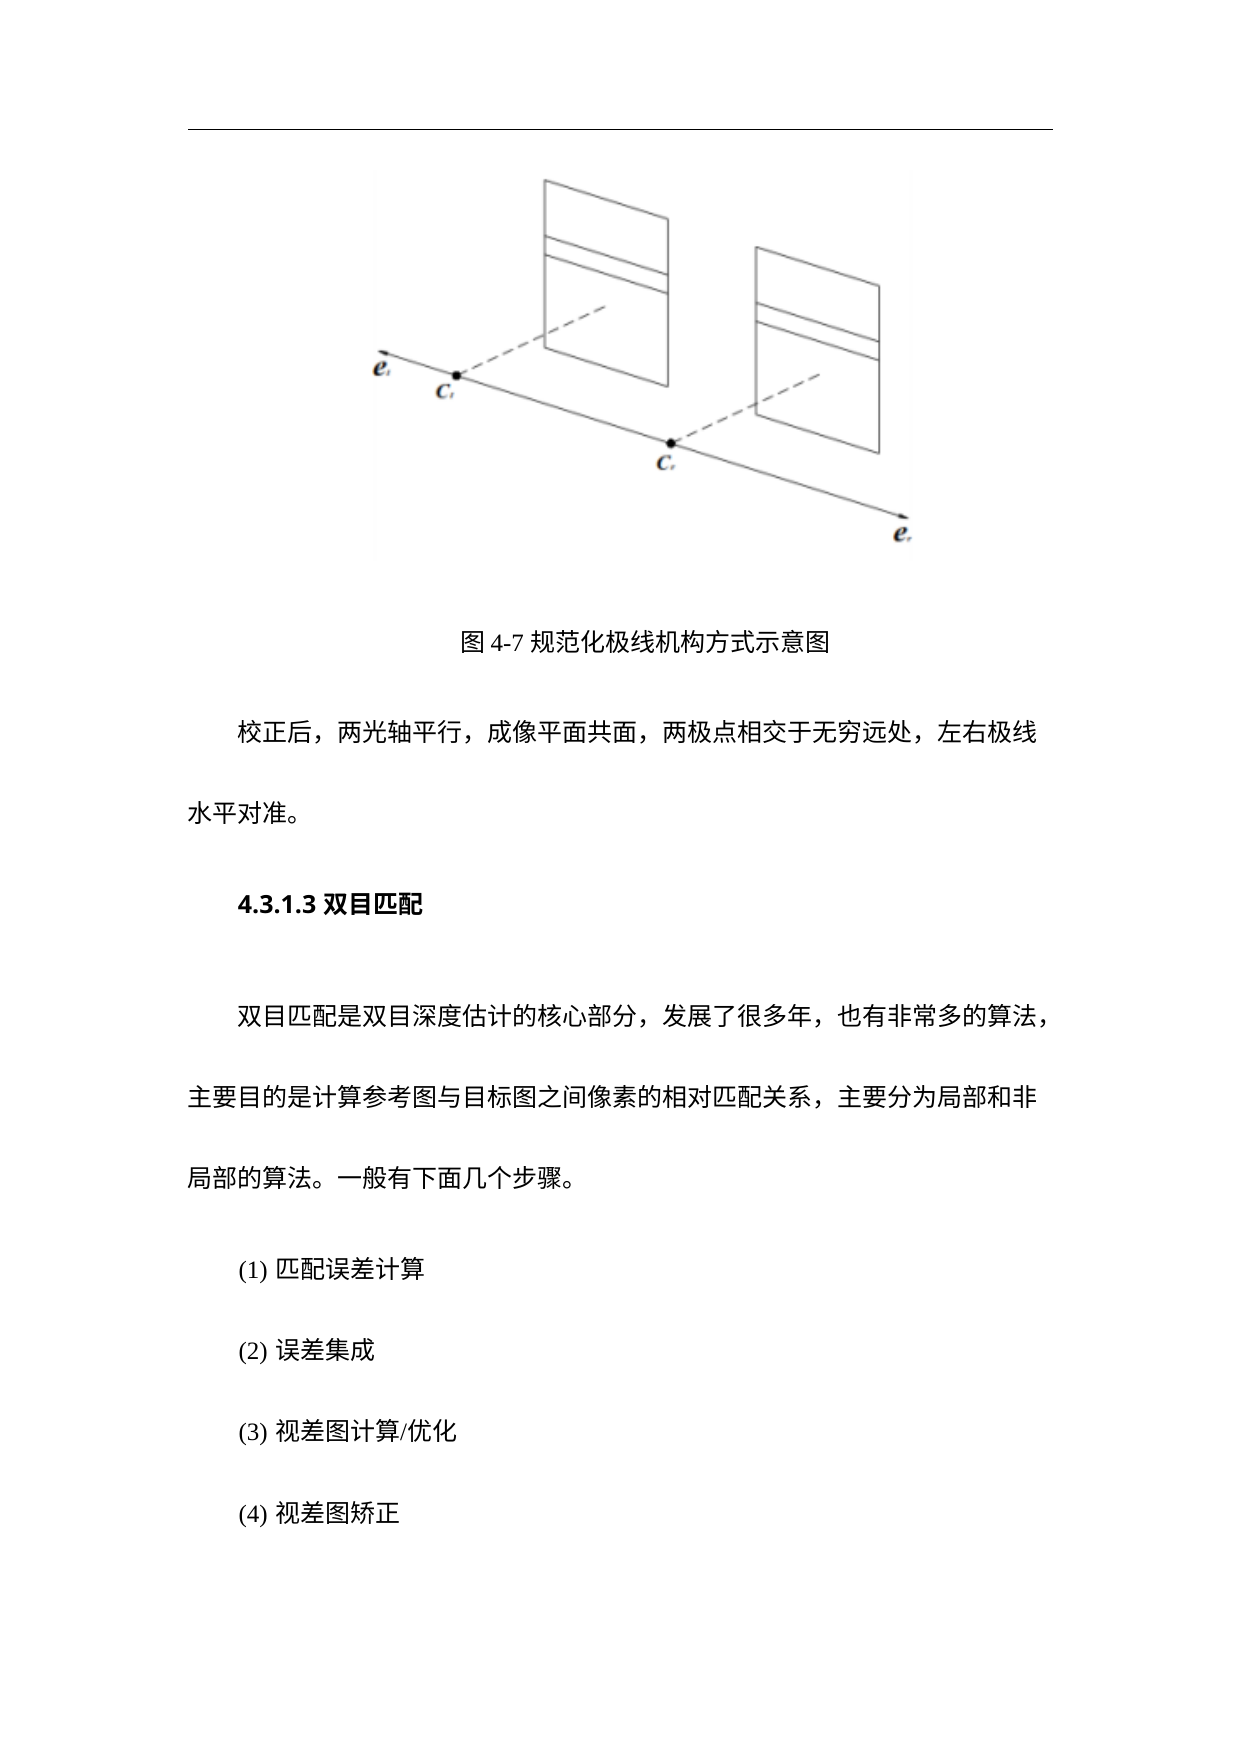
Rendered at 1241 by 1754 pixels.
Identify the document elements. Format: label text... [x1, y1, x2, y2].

text 双目匹配是双目深度估计的核心部分，发展了很多年，也有非常多的算法，主要目的是计算参考图与目标图之间像素的相对匹配关系，主要分为局部和非局部的算法。一般有下面几个步骤。 [187, 982, 1053, 1209]
picture [351, 162, 939, 561]
list 匹配误差计算 [238, 1235, 1053, 1300]
list 视差图计算/优化 [238, 1397, 1053, 1462]
text 图4-7 规范化极线机构方式示意图﻿ [187, 608, 1053, 673]
text 校正后，两光轴平行，成像平面共面，两极点相交于无穷远处，左右极线水平对准。 [187, 698, 1053, 844]
list 误差集成 [238, 1316, 1053, 1381]
subtitle 4.3.1.3 双目匹配 [187, 870, 1053, 935]
list 视差图矫正 [238, 1479, 1053, 1544]
